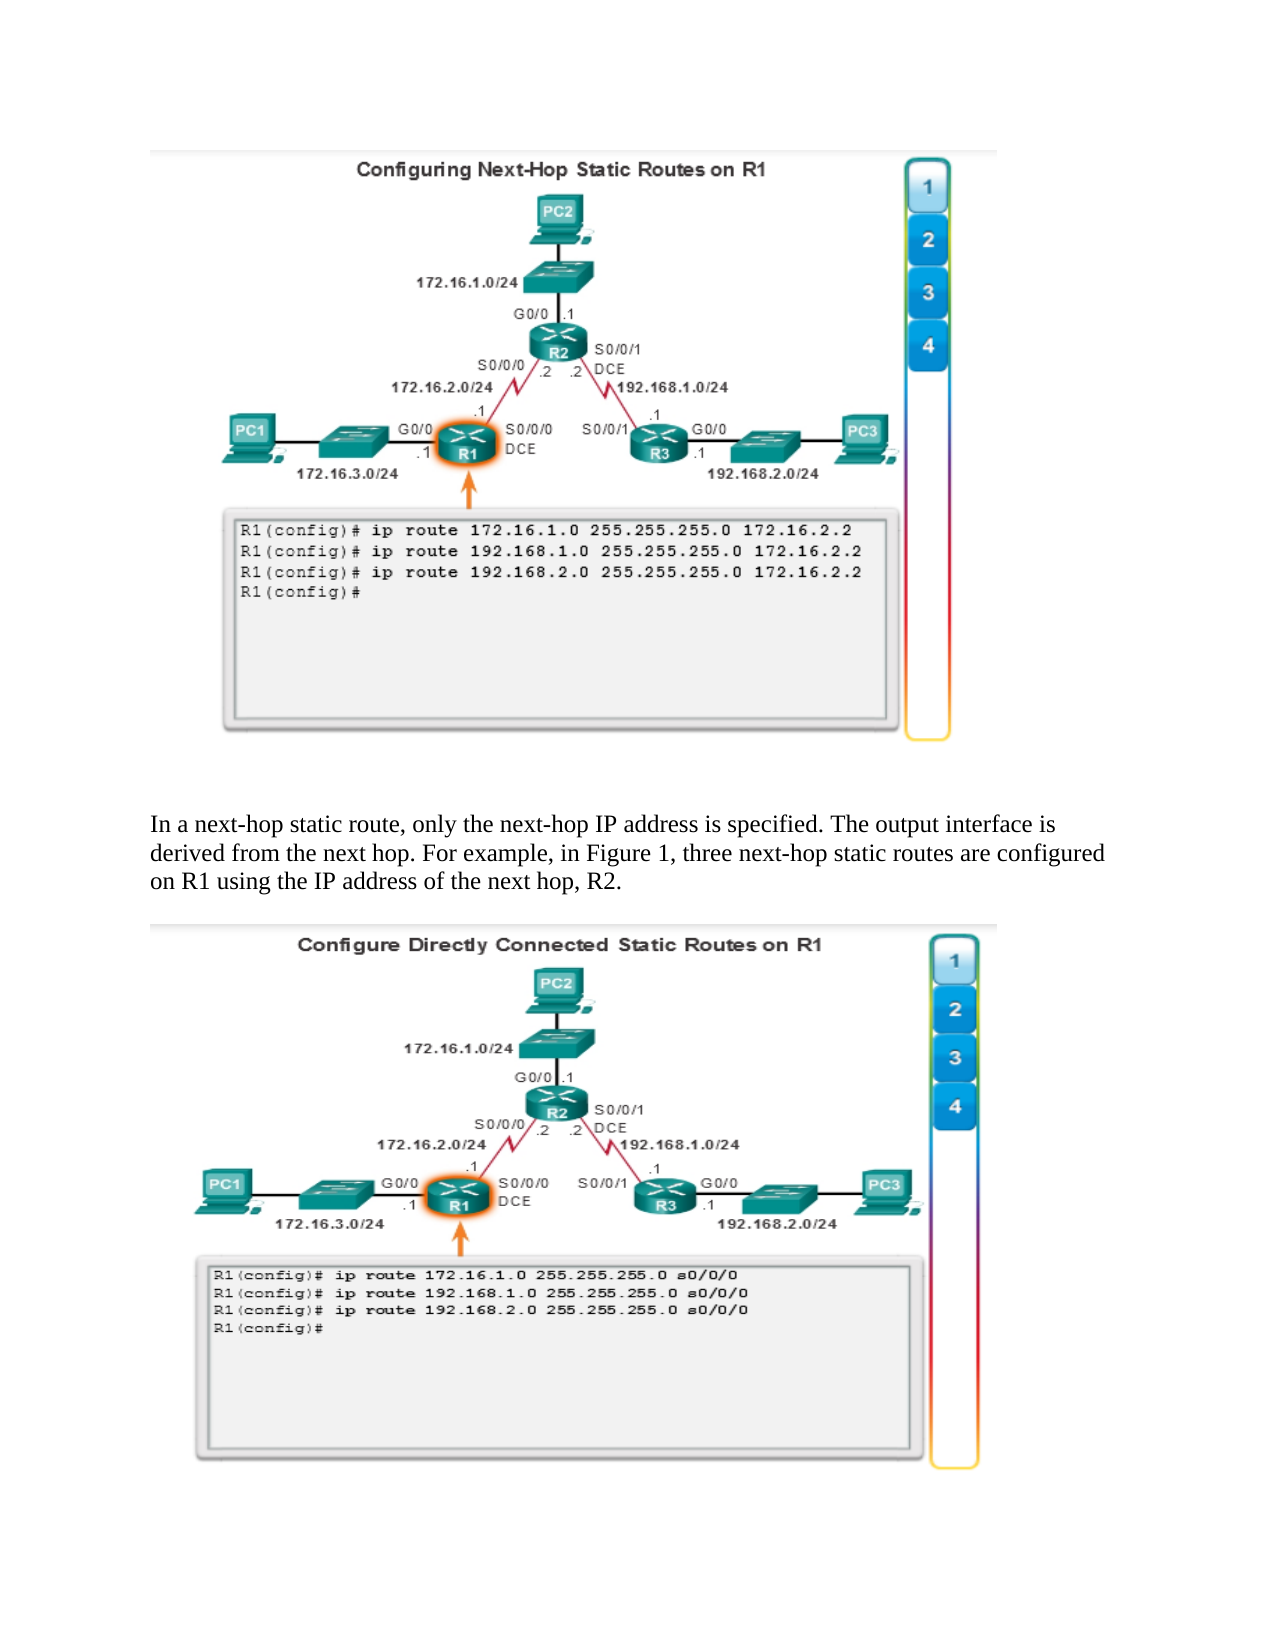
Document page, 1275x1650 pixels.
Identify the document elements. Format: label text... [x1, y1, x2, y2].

picture [150, 150, 997, 780]
picture [150, 924, 997, 1495]
text In a next-hop static route, only the next-hop IP address is specified. The output interface is derived from the next hop. For example, in Figure 1, three next-hop static routes are configured on R1 using the IP address of the next hop, R2. [150, 809, 1125, 895]
